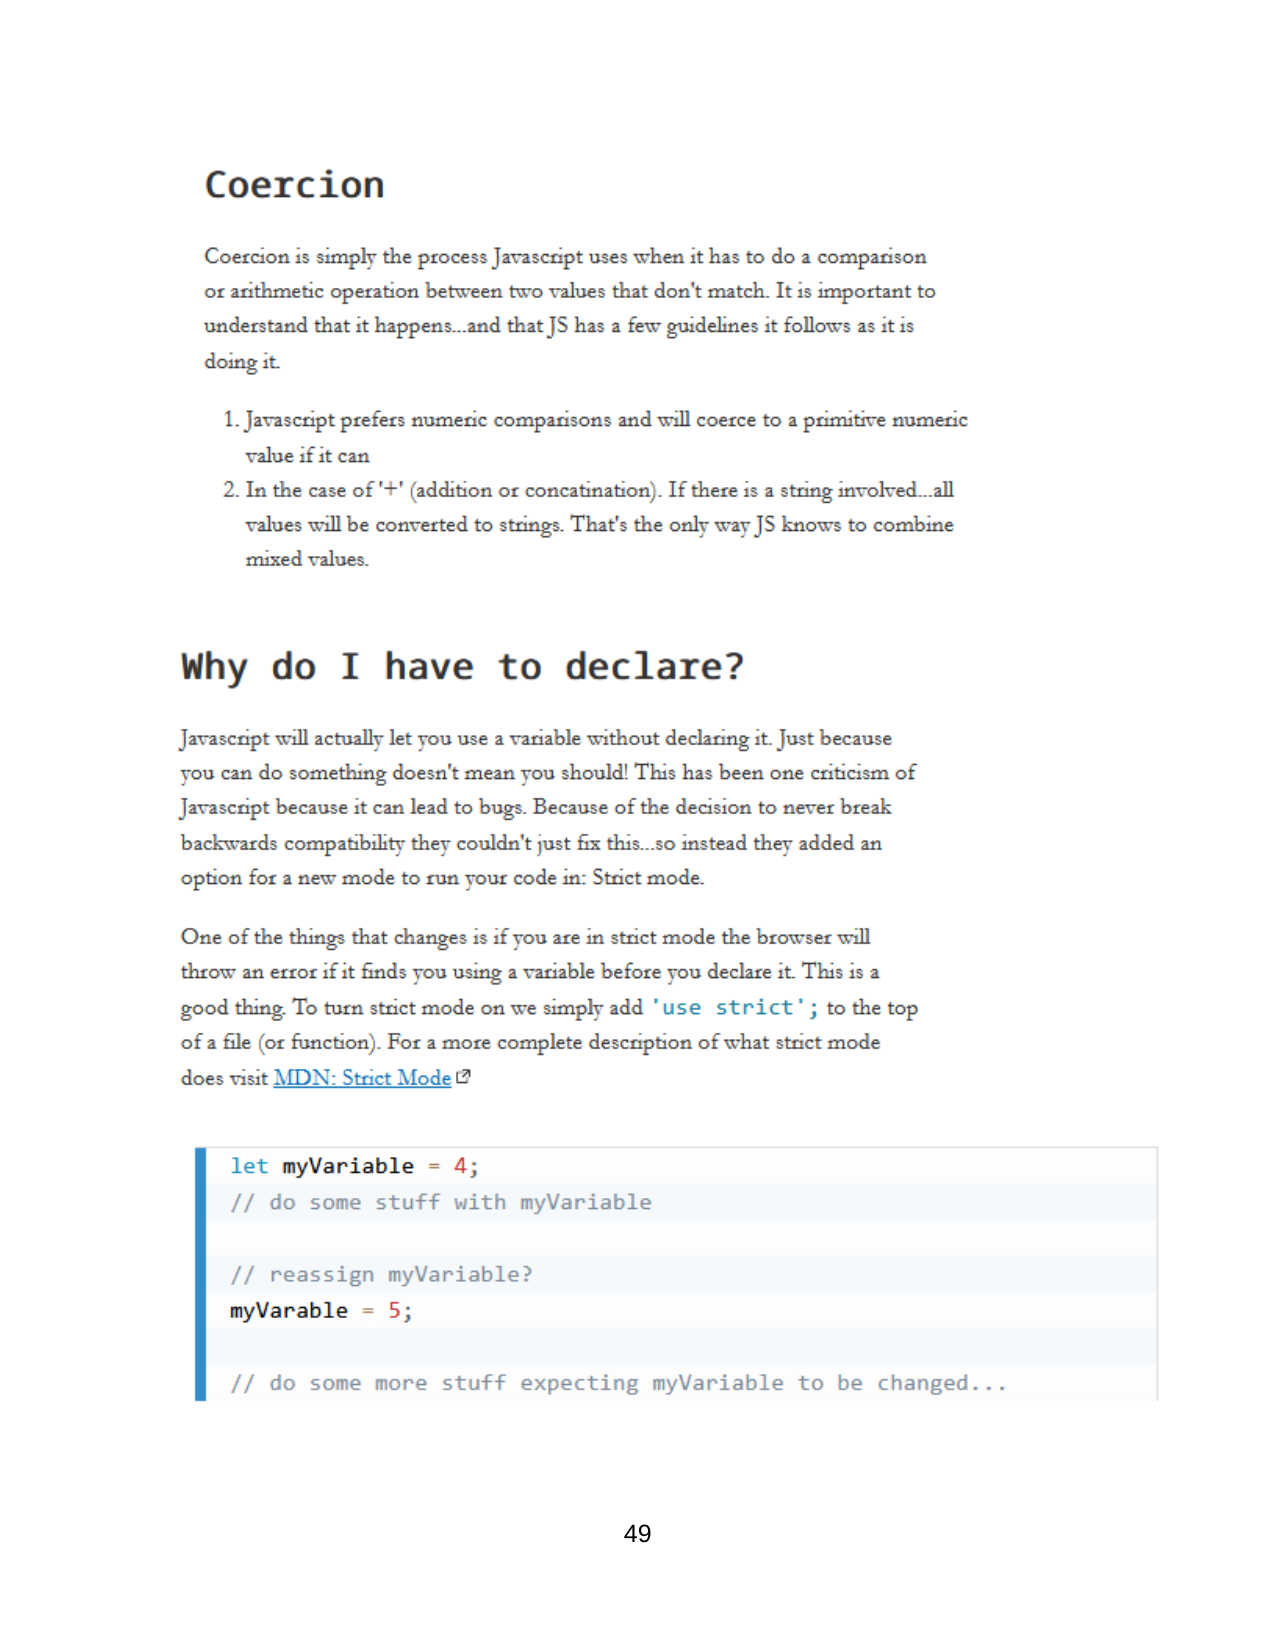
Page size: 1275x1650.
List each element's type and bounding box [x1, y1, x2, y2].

picture [150, 150, 1115, 599]
picture [150, 637, 1090, 1093]
picture [150, 1132, 1207, 1406]
